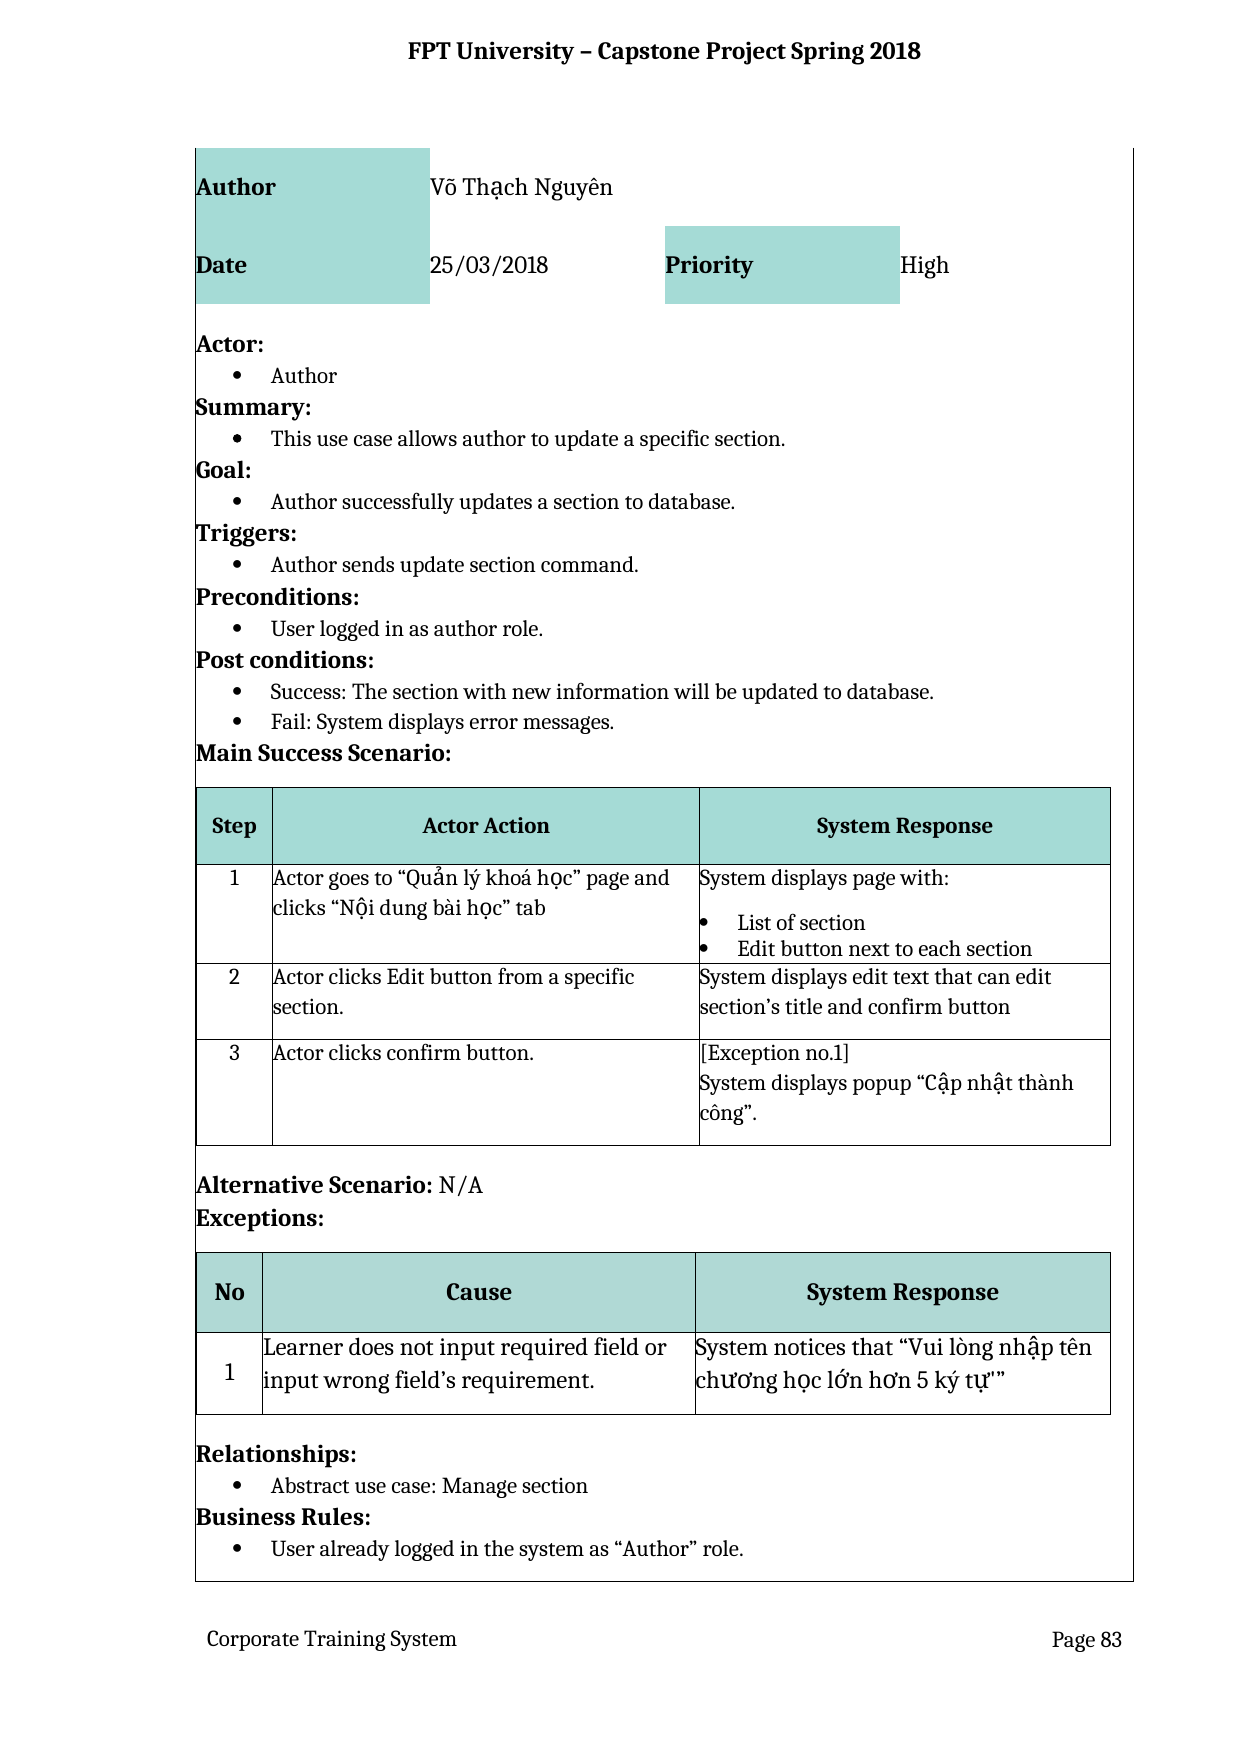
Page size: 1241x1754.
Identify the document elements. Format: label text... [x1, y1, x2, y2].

table_cell Võ Thạch Nguyên [430, 148, 1133, 226]
table_cell Date [196, 226, 430, 304]
table_cell High [900, 226, 1133, 304]
table_cell 25/03/2018 [430, 226, 665, 304]
table_cell Priority [665, 226, 900, 304]
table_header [196, 305, 1133, 1581]
table_cell Author [196, 148, 430, 226]
